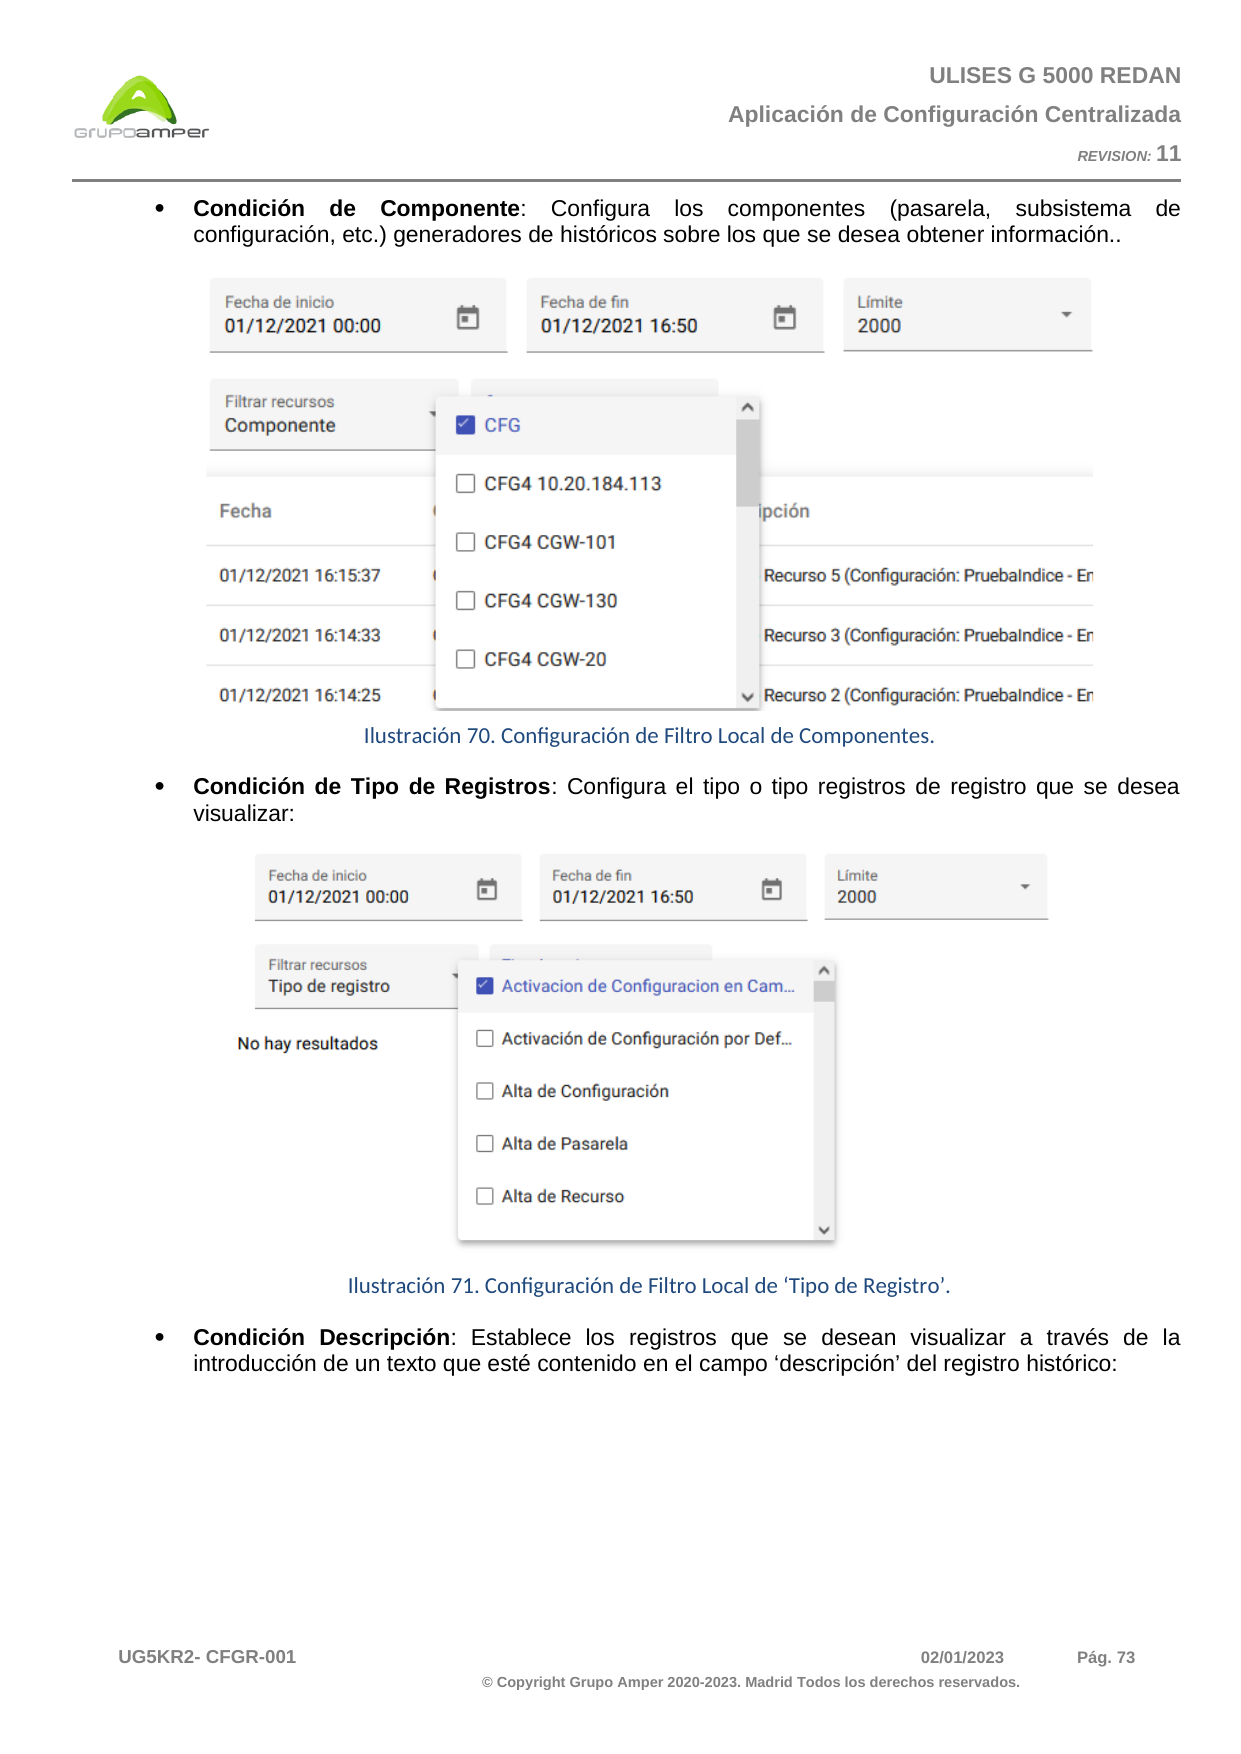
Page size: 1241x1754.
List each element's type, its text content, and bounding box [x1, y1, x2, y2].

picture [238, 838, 1062, 1261]
picture [71, 64, 211, 151]
list Condición Descripción: Establece los registros que se desean visualizar a través de la introducción de un texto que esté contenido en el campo ‘descripción’ del registro histórico: [156, 1323, 1181, 1376]
picture [206, 259, 1094, 711]
list Condición de Tipo de Registros: Configura el tipo o tipo registros de registro que se desea visualizar: [156, 773, 1181, 826]
list Condición de Componente: Configura los componentes (pasarela, subsistema de configuración, etc.) generadores de históricos sobre los que se desea obtener información.. [156, 194, 1181, 247]
